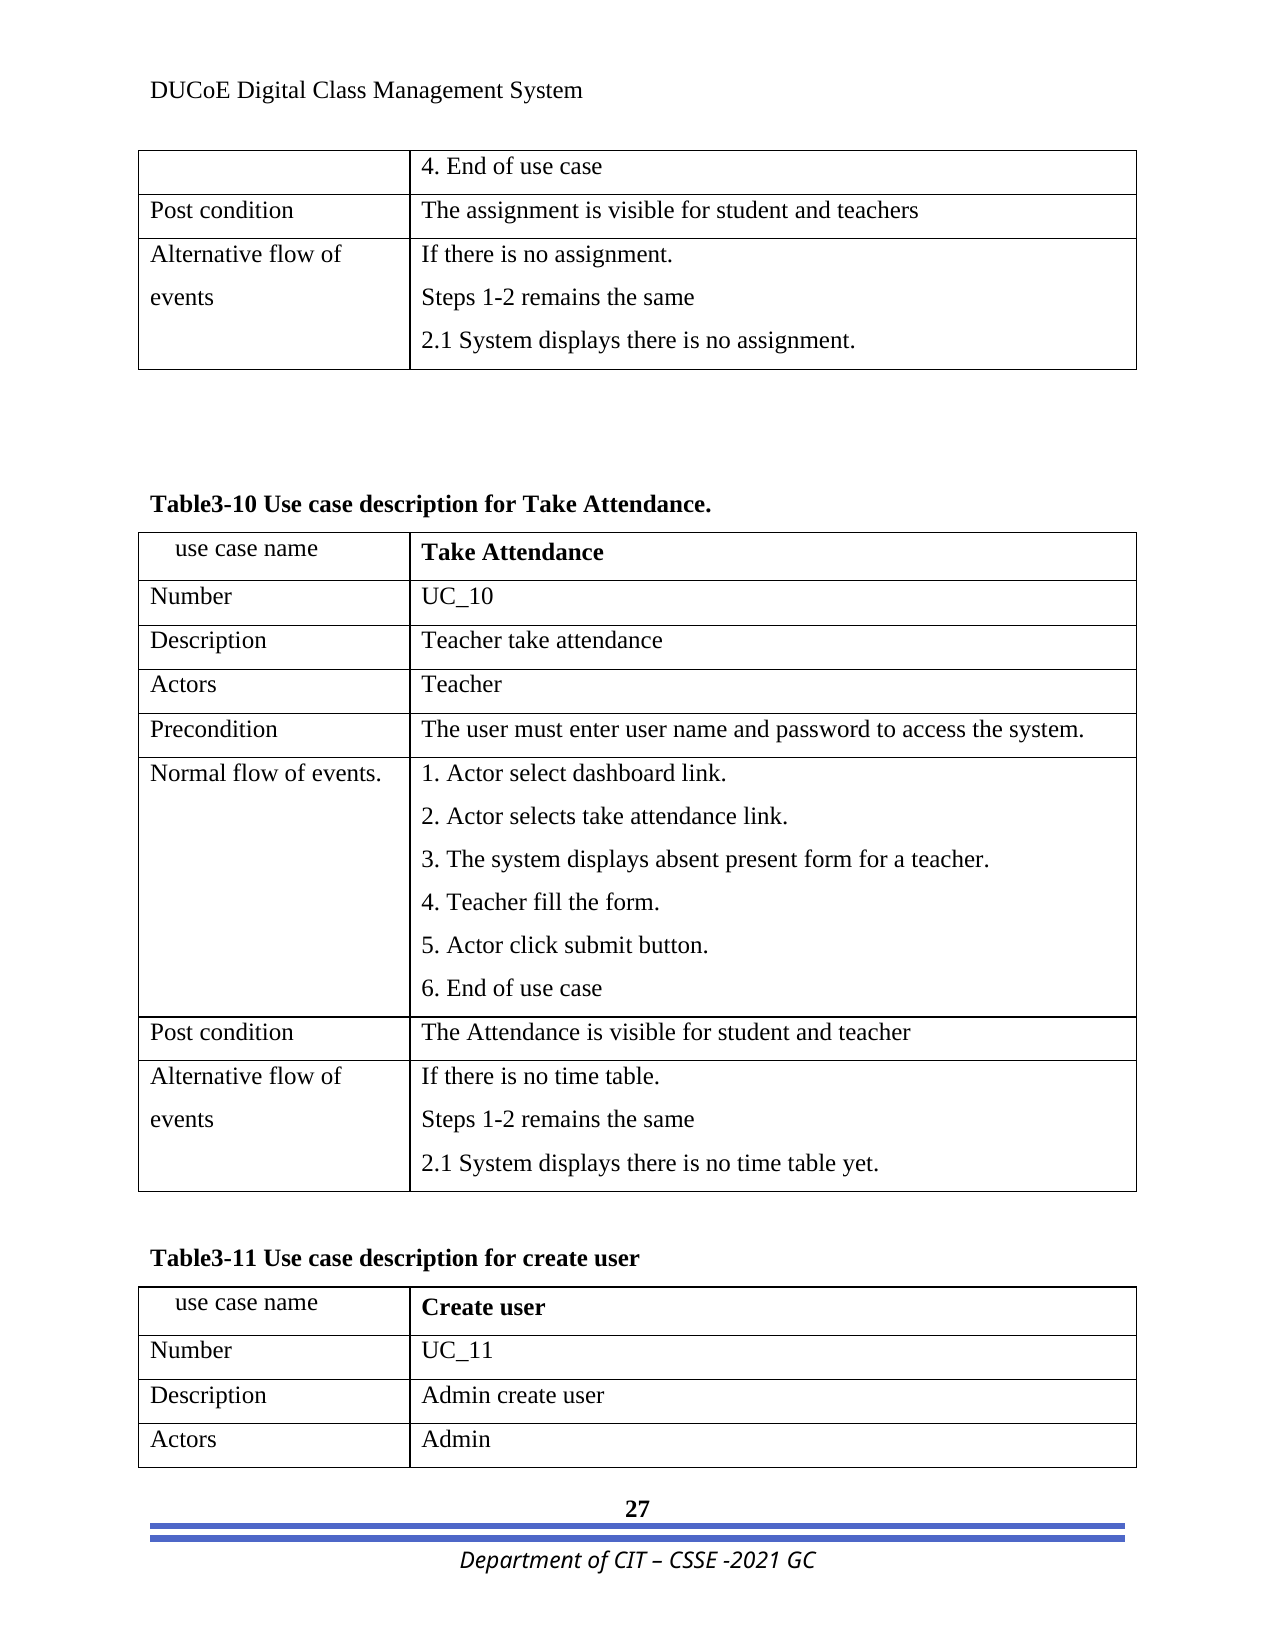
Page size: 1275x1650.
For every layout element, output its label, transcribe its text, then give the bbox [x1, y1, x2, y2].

table_cell Admin [411, 1424, 1136, 1467]
table_cell UC_10 [411, 581, 1136, 624]
table_cell Normal flow of events. [139, 758, 409, 1016]
table_cell UC_11 [411, 1336, 1136, 1379]
table_header Take Attendance [411, 533, 1136, 580]
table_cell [411, 151, 1136, 194]
table_cell Post condition [139, 195, 409, 238]
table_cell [139, 151, 409, 194]
table_cell The Attendance is visible for student and teacher [411, 1018, 1136, 1060]
subtitle Table3-10 Use case description for Take Attendance. [150, 489, 1125, 518]
table_cell Post condition [139, 1018, 409, 1060]
table_cell Number [139, 581, 409, 624]
table_header Create user [411, 1288, 1136, 1334]
table_cell Number [139, 1336, 409, 1379]
table_cell Teacher [411, 670, 1136, 713]
table_cell If there is no assignment. Steps 1-2 remains the same 2.1 System displays there is no assignment. [411, 239, 1136, 368]
table_cell If there is no time table. Steps 1-2 remains the same 2.1 System displays there is no time table yet. [411, 1061, 1136, 1191]
table_cell Description [139, 626, 409, 668]
table_cell Actors [139, 670, 409, 713]
table_cell 1. Actor select dashboard link. 2. Actor selects take attendance link. 3. The system displays absent present form for a teacher. 4. Teacher fill the form. 5. Actor click submit button. 6. End of use case [411, 758, 1136, 1016]
subtitle Table3-11 Use case description for create user [150, 1243, 1125, 1272]
table_cell Alternative flow of events [139, 239, 409, 368]
table_header use case name [139, 533, 409, 580]
table_cell Precondition [139, 714, 409, 757]
table_cell The assignment is visible for student and teachers [411, 195, 1136, 238]
table_cell Admin create user [411, 1380, 1136, 1423]
table_cell Description [139, 1380, 409, 1423]
table_cell Alternative flow of events [139, 1061, 409, 1191]
table_cell Teacher take attendance [411, 626, 1136, 668]
table_cell Actors [139, 1424, 409, 1467]
table_cell The user must enter user name and password to access the system. [411, 714, 1136, 757]
table_header use case name [139, 1288, 409, 1334]
